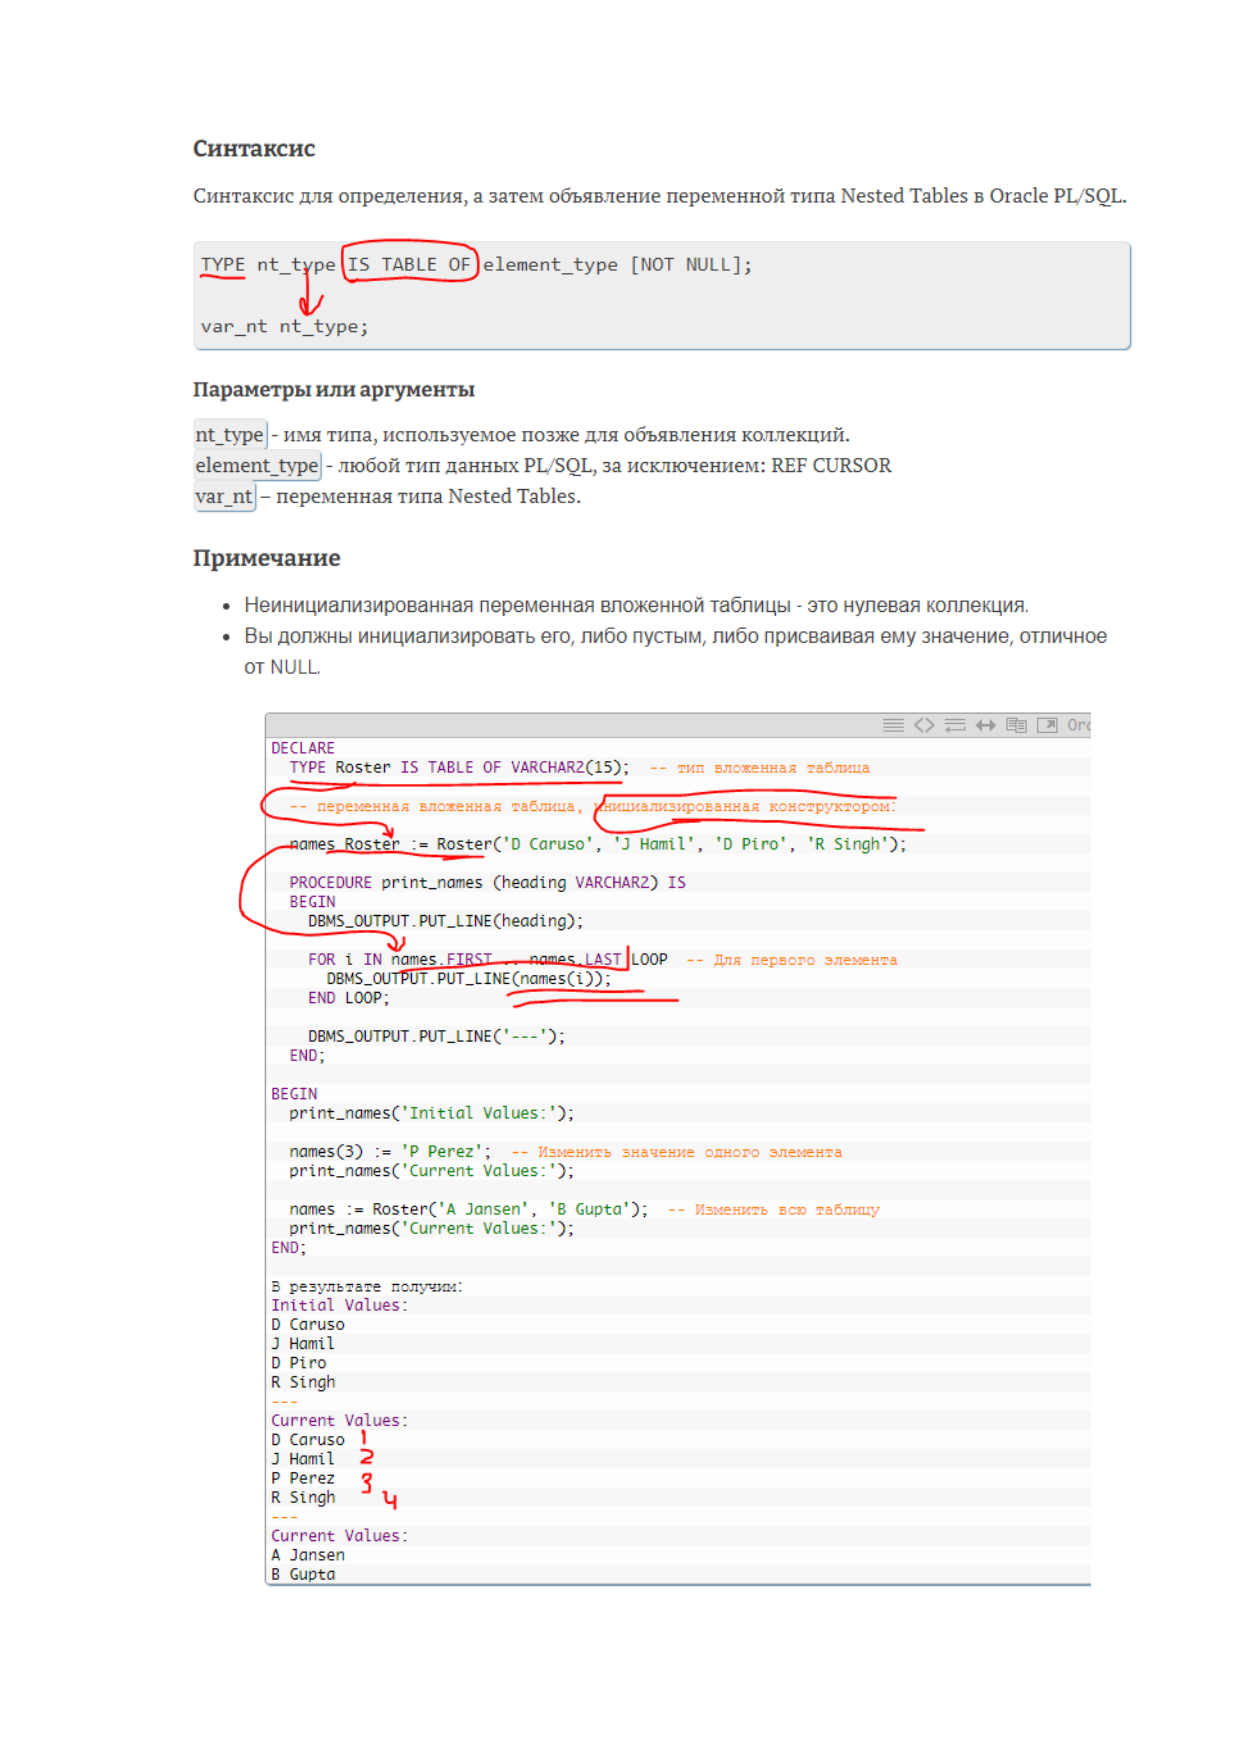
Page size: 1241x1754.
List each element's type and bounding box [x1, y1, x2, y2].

picture [177, 118, 1152, 1608]
